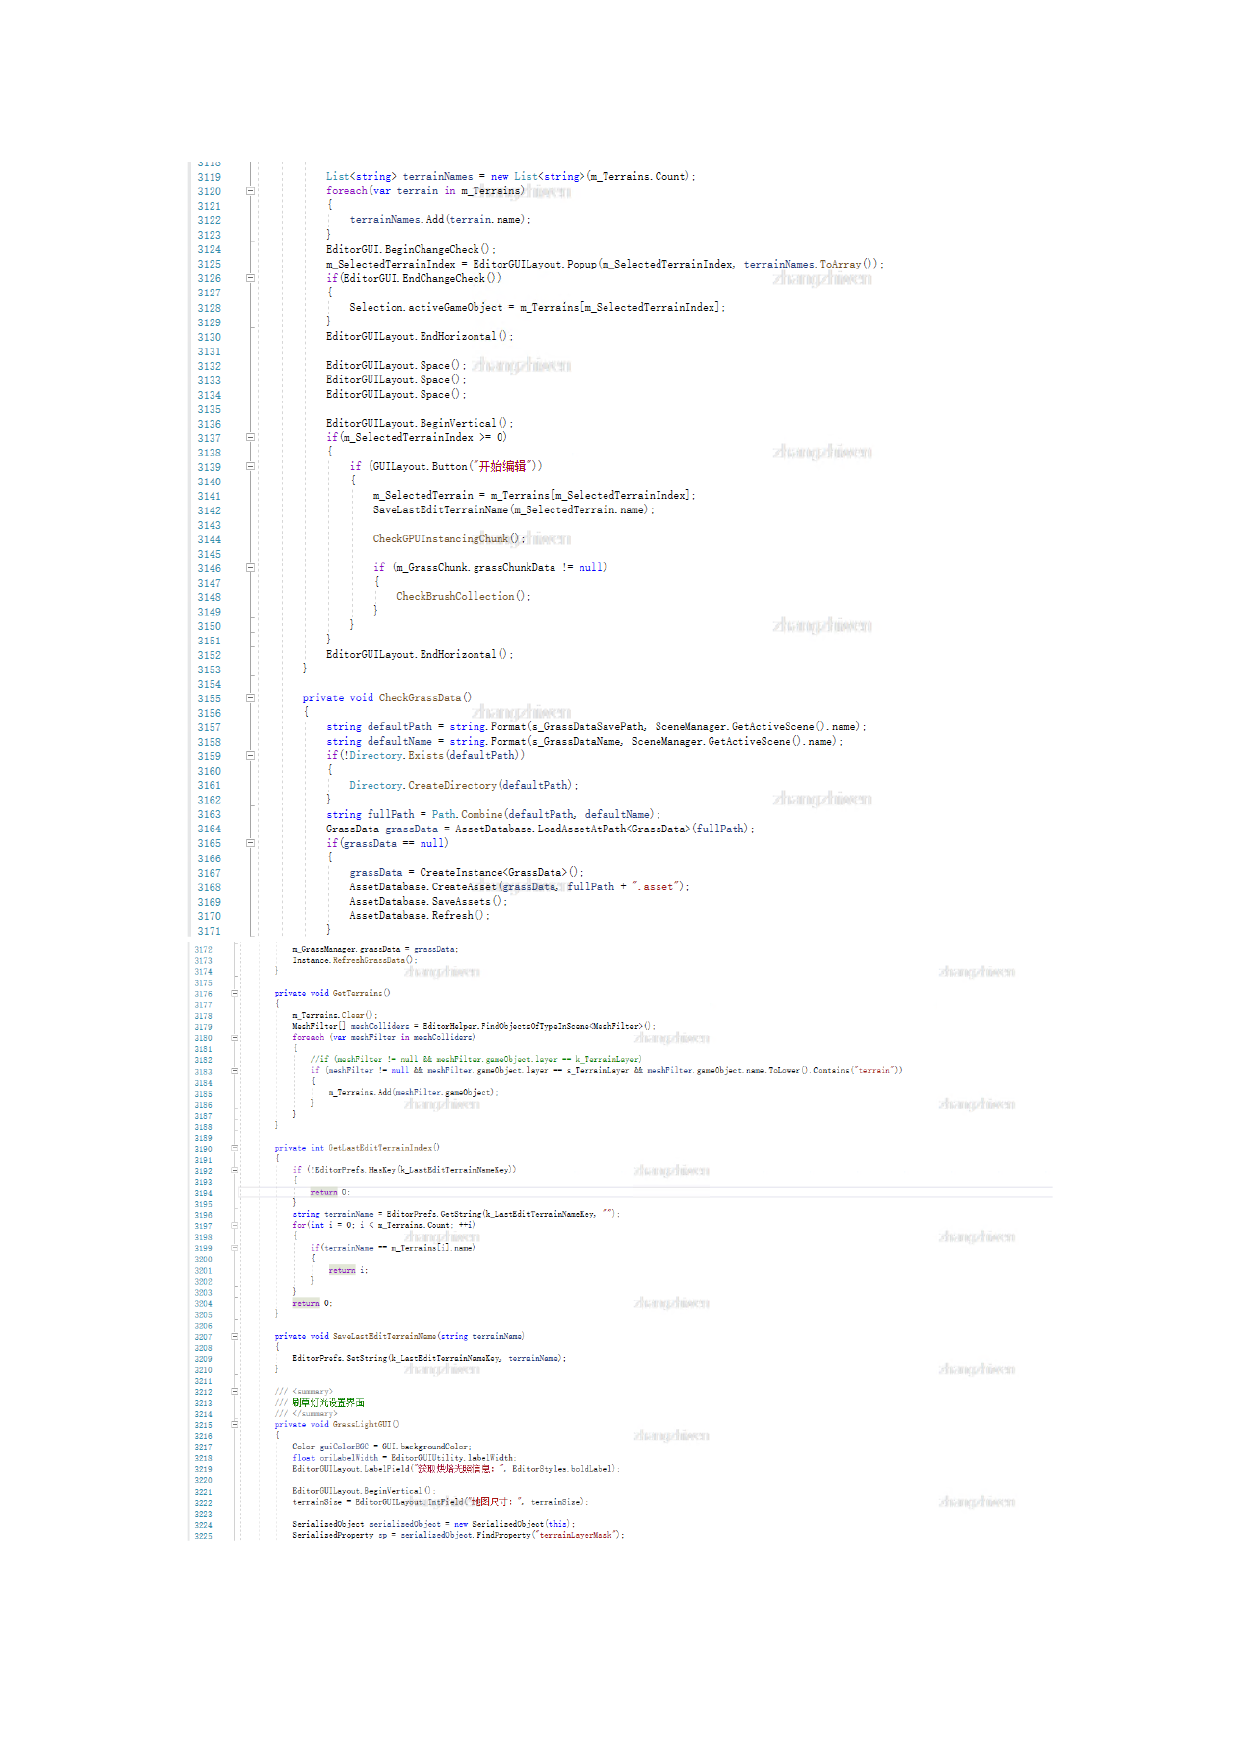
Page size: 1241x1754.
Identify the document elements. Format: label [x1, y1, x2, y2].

picture [187, 162, 1052, 937]
picture [187, 942, 1053, 1541]
